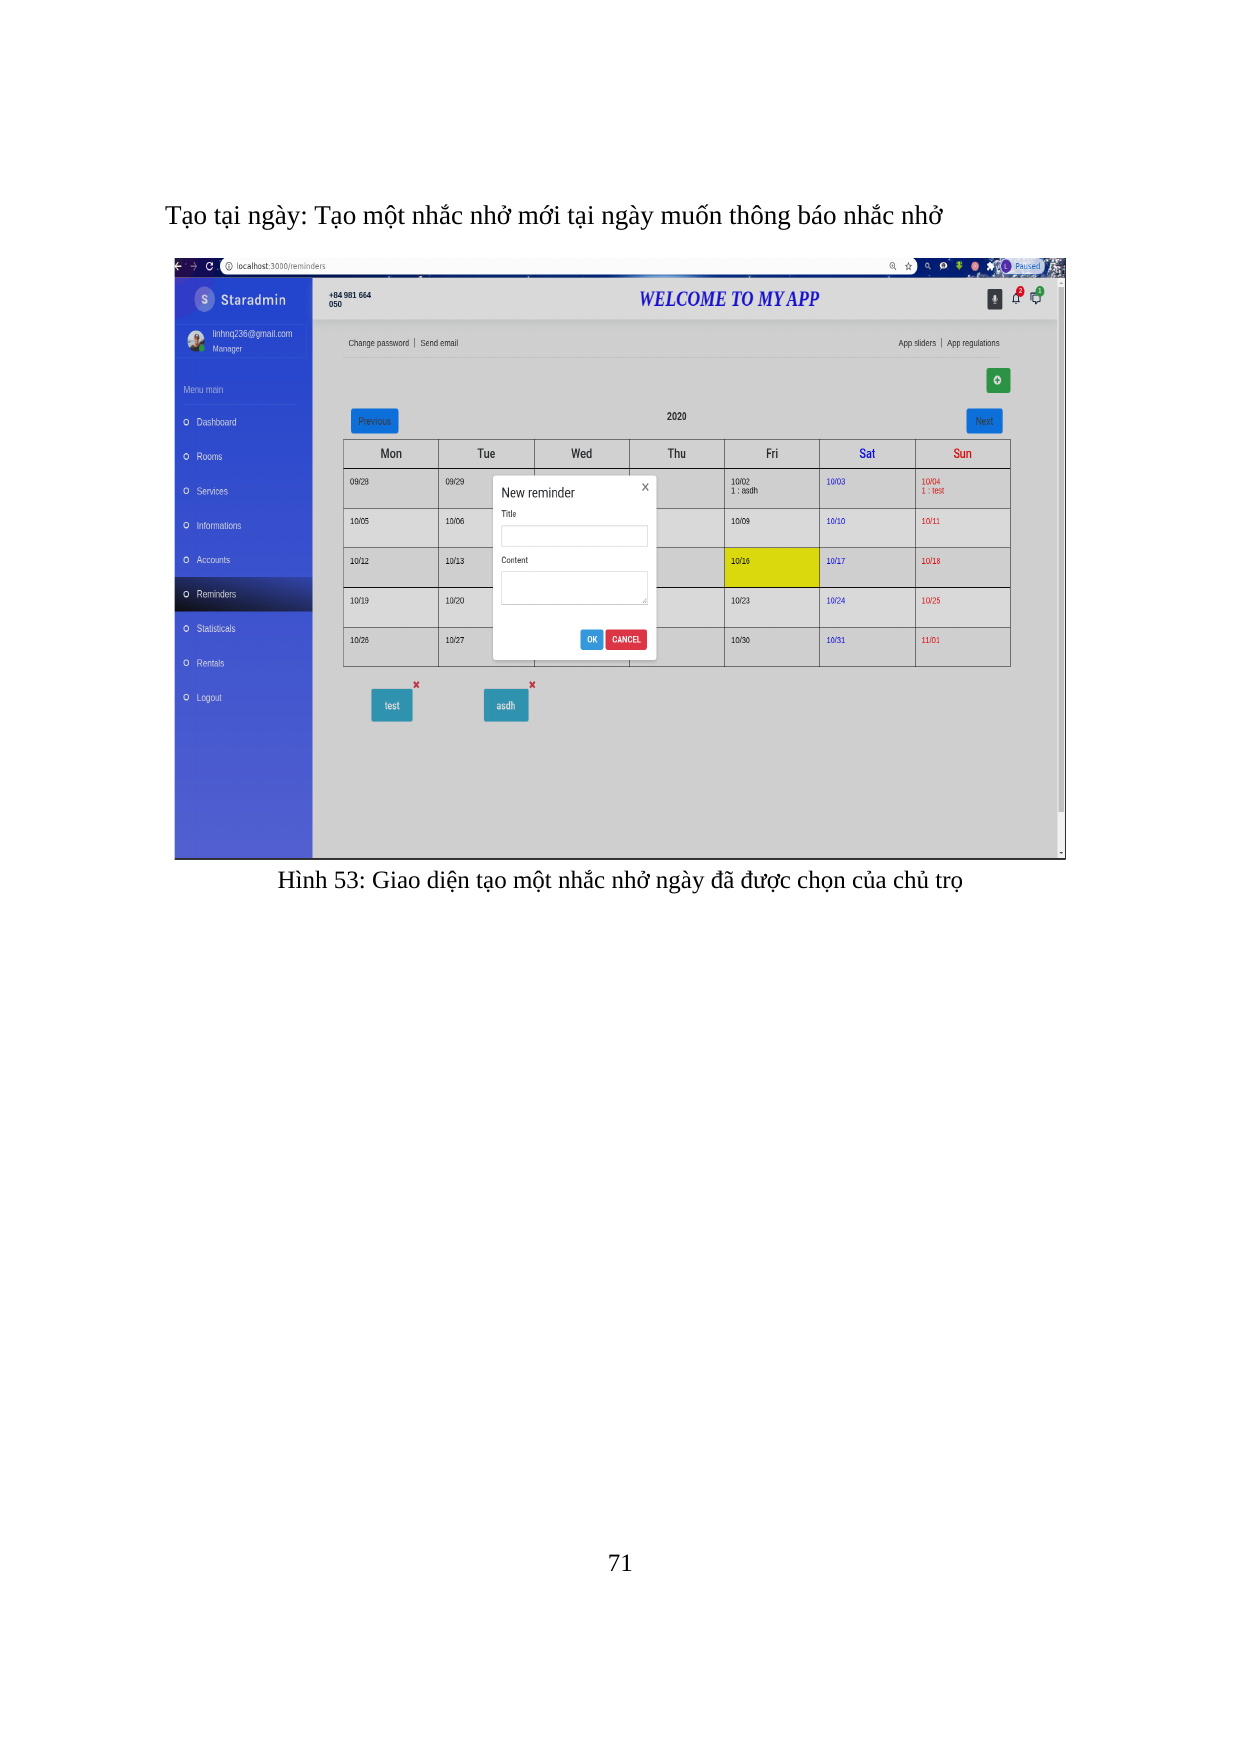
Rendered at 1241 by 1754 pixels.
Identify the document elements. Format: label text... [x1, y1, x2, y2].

picture [174, 258, 1066, 860]
text Tạo tại ngày: Tạo một nhắc nhở mới tại ngày muốn thông báo nhắc nhở [118, 199, 1122, 231]
